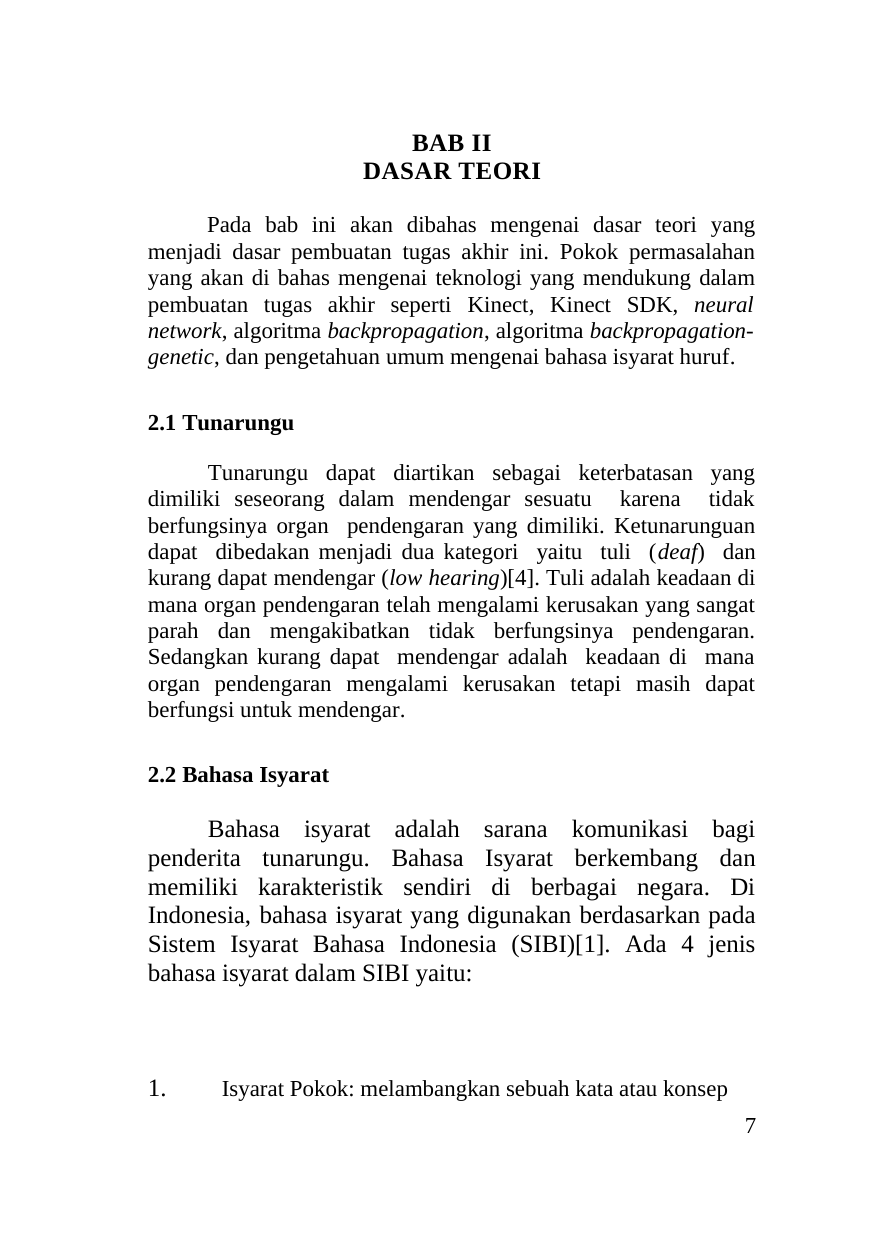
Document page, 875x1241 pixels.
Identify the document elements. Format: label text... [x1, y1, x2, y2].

subtitle 2.2 Bahasa Isyarat [148, 761, 756, 788]
subtitle BAB II DASAR TEORI [148, 128, 756, 185]
text Tunarungu dapat diartikan sebagai keterbatasan yang dimiliki seseorang dalam mendengar sesuatu karena tidak berfungsinya organ pendengaran yang dimiliki. Ketunarunguan dapat dibedakan menjadi dua kategori yaitu tuli (deaf) dan kurang dapat mendengar (low hearing)[4]. Tuli adalah keadaan di mana organ pendengaran telah mengalami kerusakan yang sangat parah dan mengakibatkan tidak berfungsinya pendengaran. Sedangkan kurang dapat mendengar adalah keadaan di mana organ pendengaran mengalami kerusakan tetapi masih dapat berfungsi untuk mendengar. [148, 459, 756, 722]
text Pada bab ini akan dibahas mengenai dasar teori yang menjadi dasar pembuatan tugas akhir ini. Pokok permasalahan yang akan di bahas mengenai teknologi yang mendukung dalam pembuatan tugas akhir seperti Kinect, Kinect SDK, neural network, algoritma backpropagation, algoritma backpropagation-genetic, dan pengetahuan umum mengenai bahasa isyarat huruf. [148, 212, 756, 370]
list Isyarat Pokok: melambangkan sebuah kata atau konsep [148, 1073, 756, 1102]
subtitle 2.1 Tunarungu [148, 408, 756, 435]
text Bahasa isyarat adalah sarana komunikasi bagi penderita tunarungu. Bahasa Isyarat berkembang dan memiliki karakteristik sendiri di berbagai negara. Di Indonesia, bahasa isyarat yang digunakan berdasarkan pada Sistem Isyarat Bahasa Indonesia (SIBI)[1]. Ada 4 jenis bahasa isyarat dalam SIBI yaitu: [148, 814, 756, 987]
